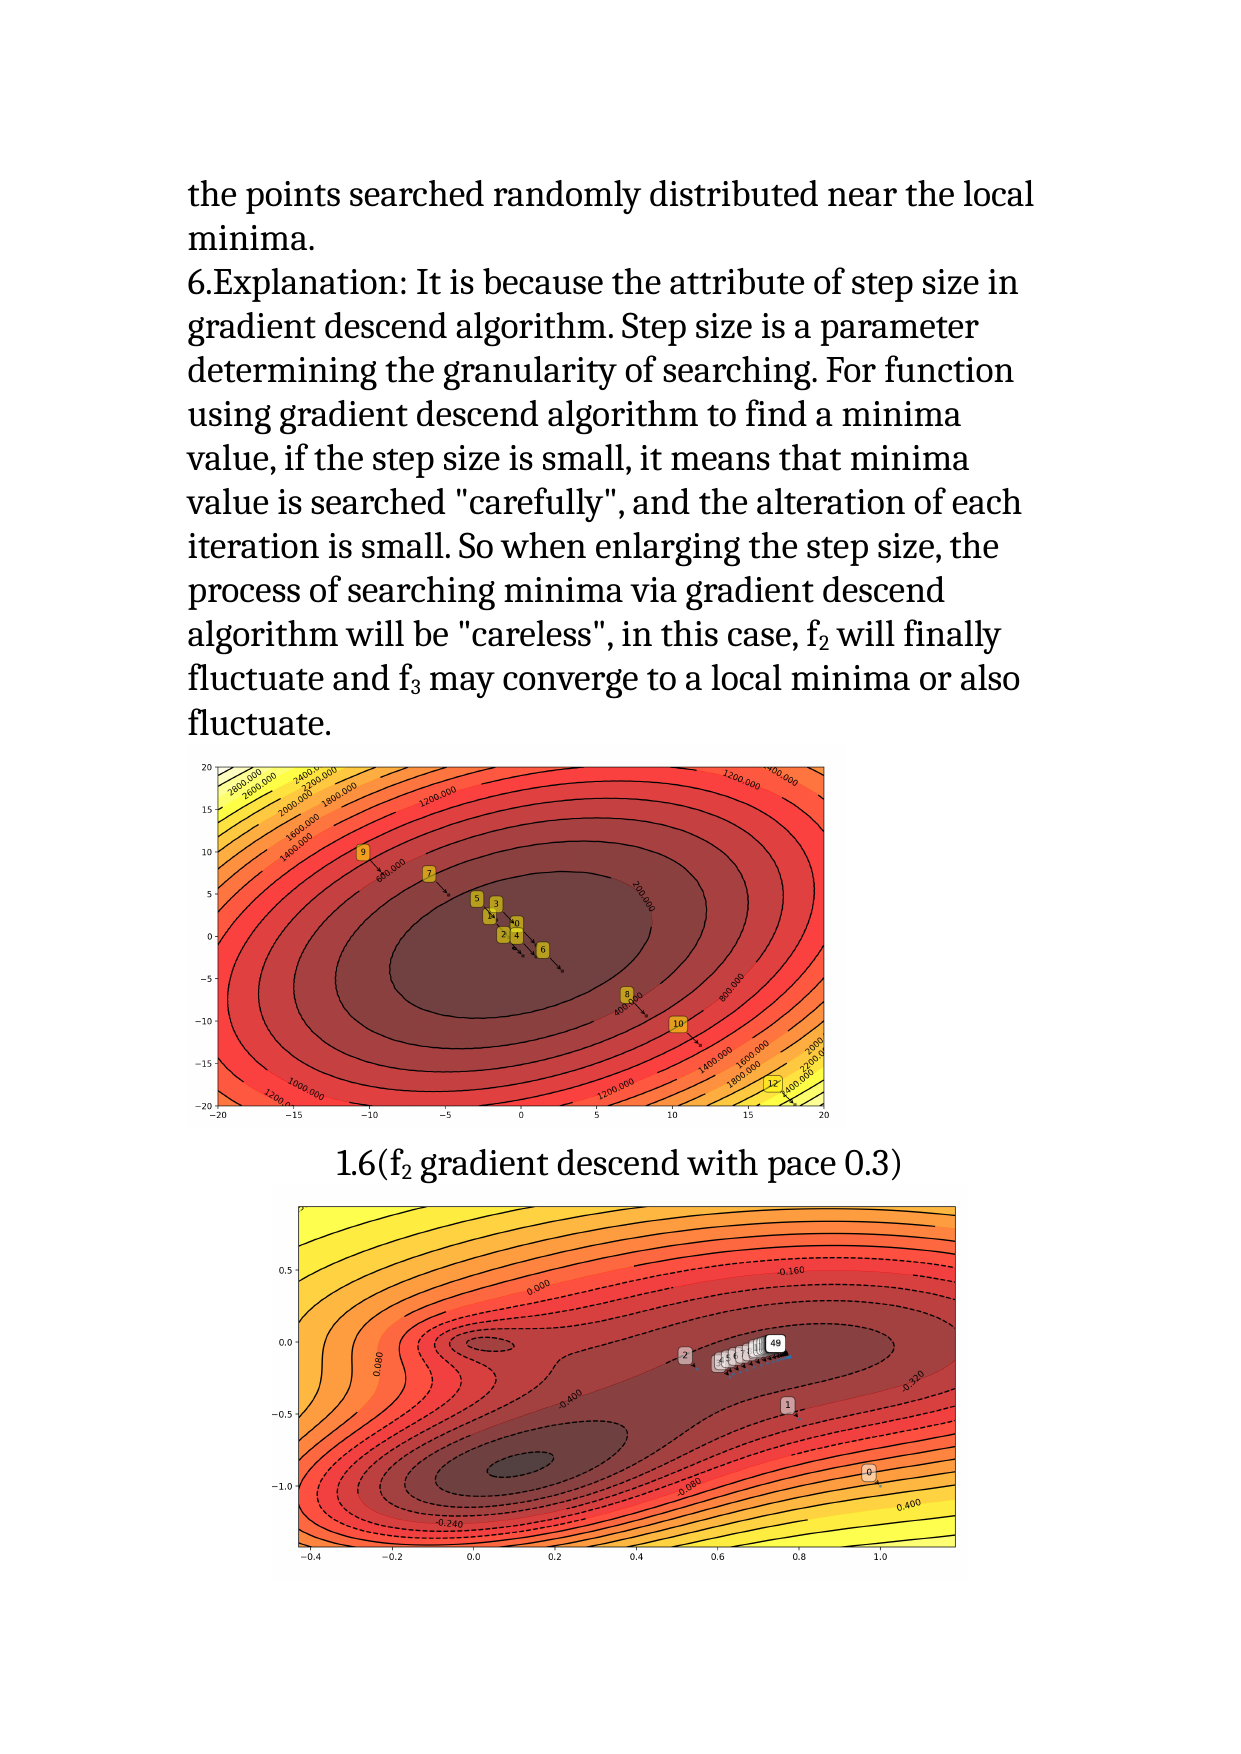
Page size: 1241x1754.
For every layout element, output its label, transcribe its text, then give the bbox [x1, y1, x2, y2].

text 6.Explanation: It is because the attribute of step size in gradient descend algorithm. Step size is a parameter determining the granularity of searching. For function using gradient descend algorithm to find a minima value, if the step size is small, it means that minima value is searched "carefully", and the alteration of each iteration is small. So when enlarging the step size, the process of searching minima via gradient descend algorithm will be "careless", in this case, f2 will finally fluctuate and f3 may converge to a local minima or also fluctuate. [187, 260, 1053, 745]
picture [187, 744, 847, 1129]
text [187, 172, 1053, 260]
text 1.6(f2 gradient descend with pace 0.3) [187, 1141, 1053, 1185]
picture [271, 1185, 969, 1581]
